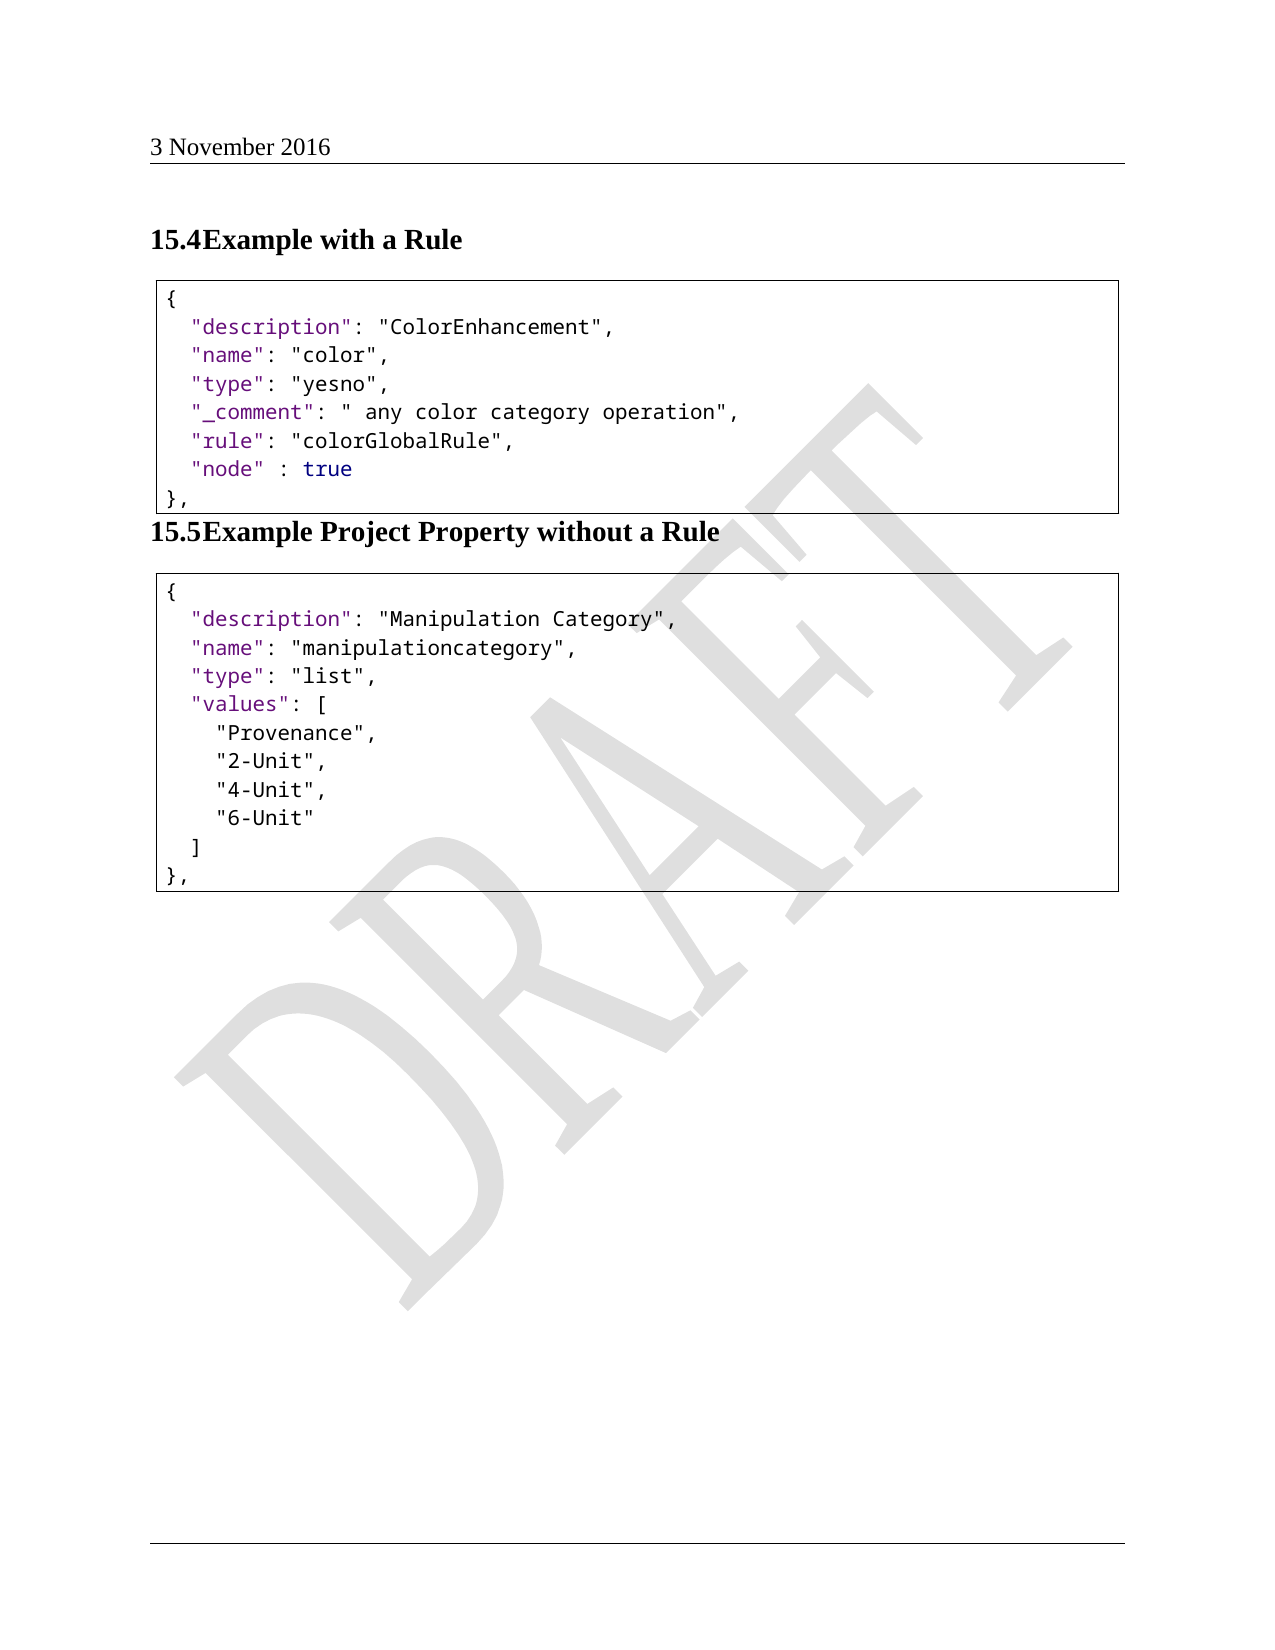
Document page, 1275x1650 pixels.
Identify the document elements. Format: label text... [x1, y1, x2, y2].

subtitle Example Project Property without a Rule [150, 514, 1125, 548]
subtitle Example with a Rule [150, 222, 1125, 255]
text { "description": "ColorEnhancement", "name": "color", "type": "yesno", "_comment": " any color category operation", "rule": "colorGlobalRule", "node" : true }, [157, 281, 1118, 513]
text { "description": "Manipulation Category", "name": "manipulationcategory", "type": "list", "values": [ "Provenance", "2-Unit", "4-Unit", "6-Unit" ] }, [157, 574, 1118, 891]
